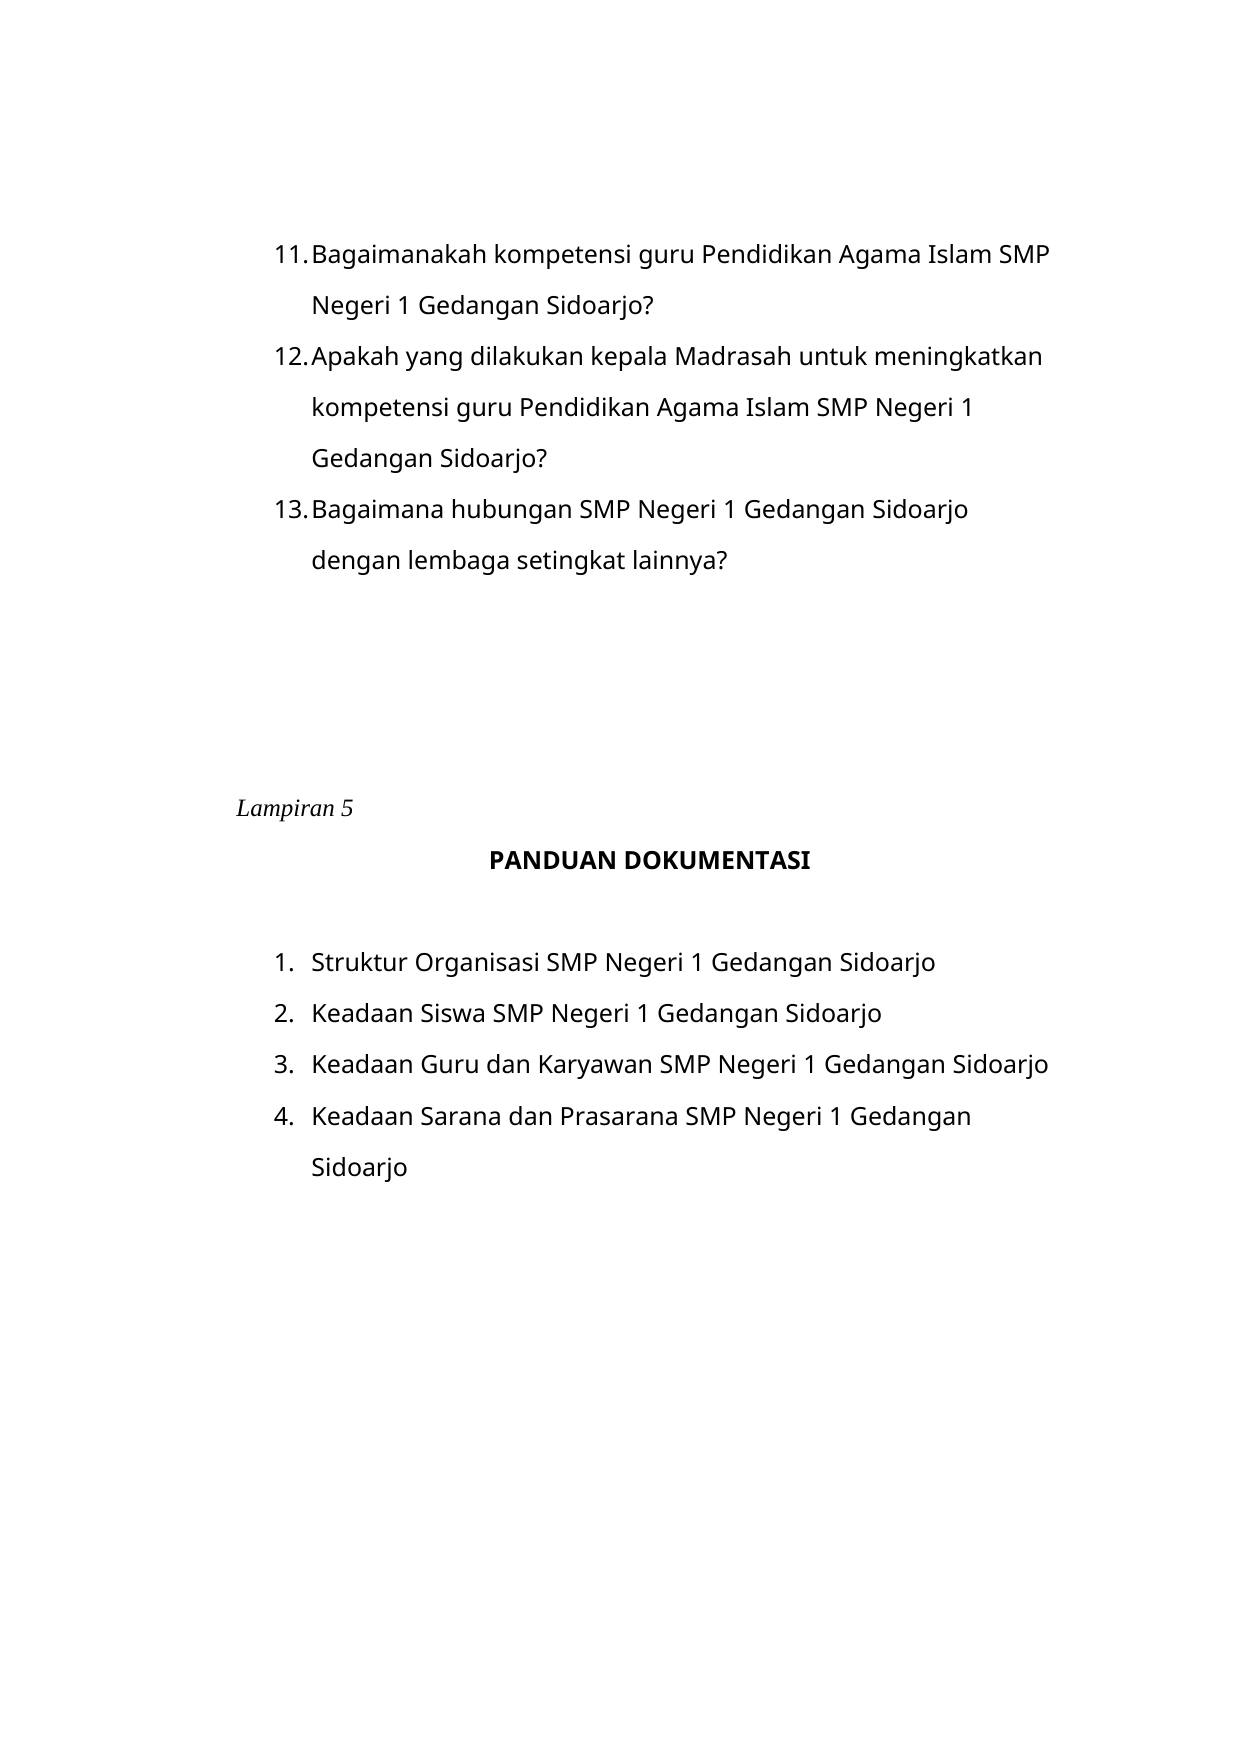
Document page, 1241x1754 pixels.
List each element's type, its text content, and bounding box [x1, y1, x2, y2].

list Keadaan Sarana dan Prasarana SMP Negeri 1 Gedangan Sidoarjo [274, 1098, 1063, 1183]
list Apakah yang dilakukan kepala Madrasah untuk meningkatkan kompetensi guru Pendidikan Agama Islam SMP Negeri 1 Gedangan Sidoarjo? [274, 338, 1063, 474]
list Struktur Organisasi SMP Negeri 1 Gedangan Sidoarjo [274, 945, 1063, 979]
text Lampiran 5 [236, 793, 1063, 822]
list Keadaan Siswa SMP Negeri 1 Gedangan Sidoarjo [274, 996, 1063, 1030]
text PANDUAN DOKUMENTASI [236, 843, 1063, 877]
list Bagaimana hubungan SMP Negeri 1 Gedangan Sidoarjo dengan lembaga setingkat lainnya? [274, 491, 1063, 577]
list Bagaimanakah kompetensi guru Pendidikan Agama Islam SMP Negeri 1 Gedangan Sidoarjo? [274, 236, 1063, 321]
list Keadaan Guru dan Karyawan SMP Negeri 1 Gedangan Sidoarjo [274, 1047, 1063, 1081]
